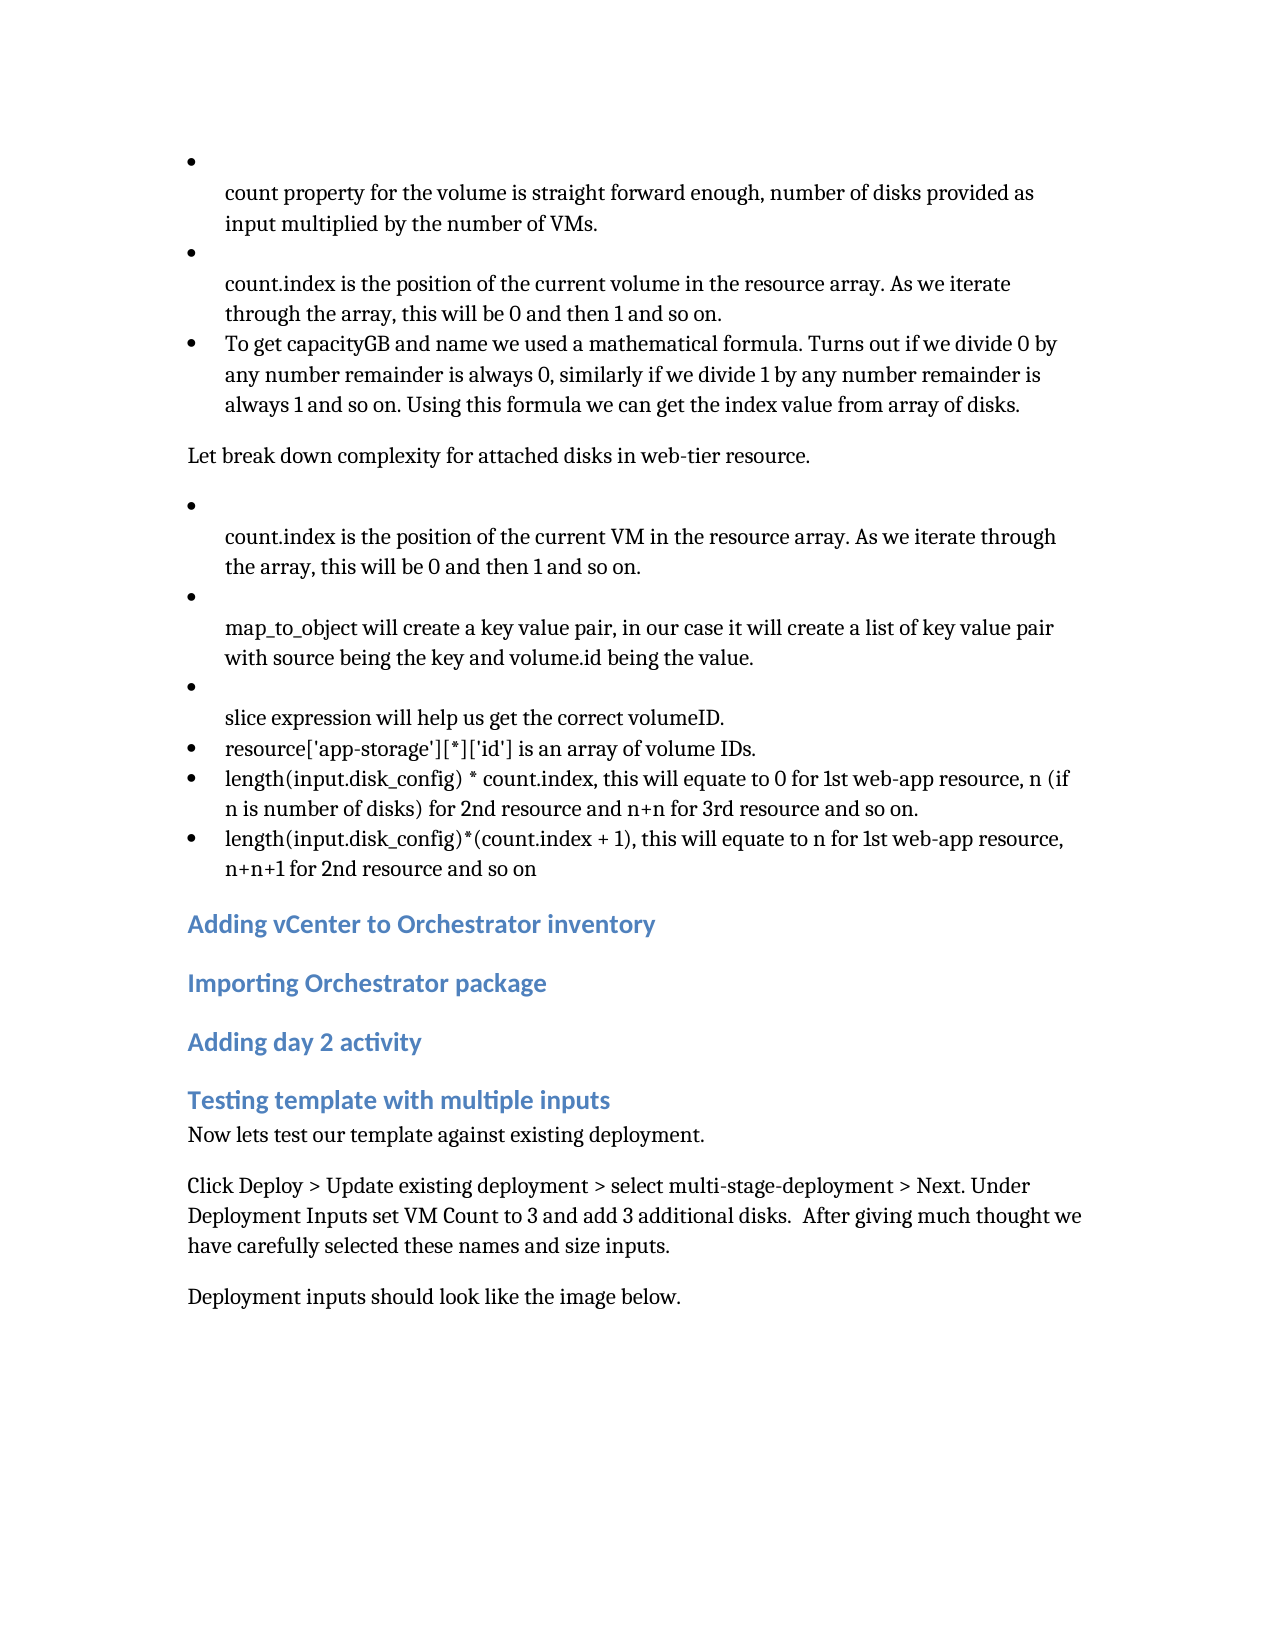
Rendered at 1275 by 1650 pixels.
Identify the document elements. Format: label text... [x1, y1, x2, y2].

list count.index is the position of the current VM in the resource array. As we iterate through the array, this will be 0 and then 1 and so on. [187, 494, 1087, 581]
subtitle Importing Orchestrator package [187, 966, 1087, 999]
text Click Deploy > Update existing deployment > select multi-stage-deployment > Next. Under Deployment Inputs set VM Count to 3 and add 3 additional disks. After giving much thought we have carefully selected these names and size inputs. [187, 1172, 1087, 1259]
list To get capacityGB and name we used a mathematical formula. Turns out if we divide 0 by any number remainder is always 0, similarly if we divide 1 by any number remainder is always 1 and so on. Using this formula we can get the index value from array of disks. [187, 331, 1087, 418]
text Let break down complexity for attached disks in web-tier resource. [187, 443, 1087, 469]
subtitle Testing template with multiple inputs [187, 1083, 1087, 1117]
list slice expression will help us get the correct volumeID. [187, 675, 1087, 732]
text Now lets test our template against existing deployment. [187, 1121, 1087, 1148]
text Deployment inputs should look like the image below. [187, 1284, 1087, 1310]
list length(input.disk_config)*(count.index + 1), this will equate to n for 1st web-app resource, n+n+1 for 2nd resource and so on [187, 826, 1087, 883]
list map_to_object will create a key value pair, in our case it will create a list of key value pair with source being the key and volume.id being the value. [187, 584, 1087, 671]
list count property for the volume is straight forward enough, number of disks provided as input multiplied by the number of VMs. [187, 150, 1087, 237]
list resource['app-storage'][*]['id'] is an array of volume IDs. [187, 735, 1087, 762]
list length(input.disk_config) * count.index, this will equate to 0 for 1st web-app resource, n (if n is number of disks) for 2nd resource and n+n for 3rd resource and so on. [187, 766, 1087, 822]
subtitle Adding vCenter to Orchestrator inventory [187, 907, 1087, 940]
list count.index is the position of the current volume in the resource array. As we iterate through the array, this will be 0 and then 1 and so on. [187, 241, 1087, 327]
subtitle Adding day 2 activity [187, 1025, 1087, 1058]
